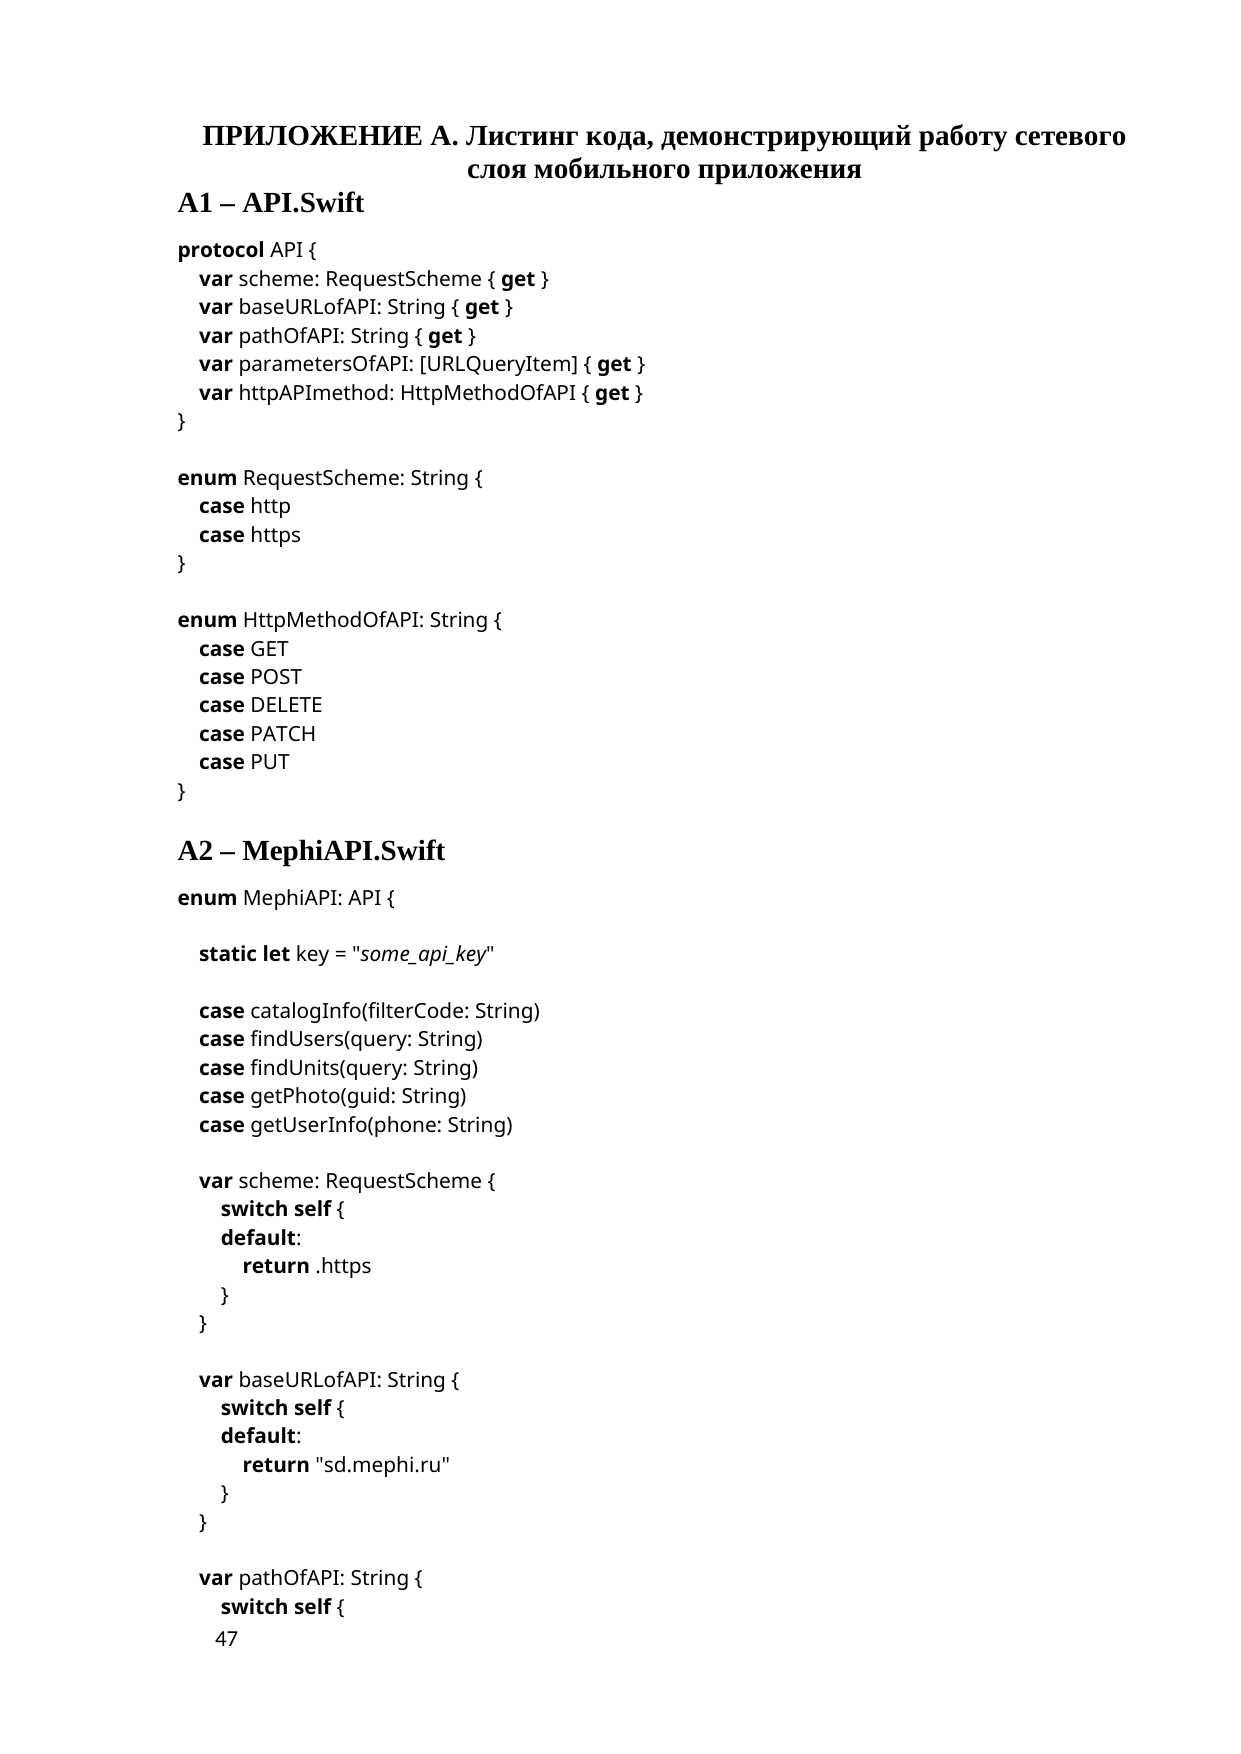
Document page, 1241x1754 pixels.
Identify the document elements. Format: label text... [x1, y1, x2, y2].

text case POST [177, 662, 1152, 691]
text var baseURLofAPI: String { [177, 1365, 1152, 1393]
text case PATCH [177, 719, 1152, 747]
text case https [177, 520, 1152, 548]
text case getPhoto(guid: String) [177, 1081, 1152, 1110]
text default: [177, 1223, 1152, 1251]
text case catalogInfo(filterCode: String) [177, 996, 1152, 1024]
text } [177, 1308, 1152, 1337]
text var scheme: RequestScheme { get } [177, 264, 1152, 292]
text case DELETE [177, 691, 1152, 719]
text case PUT [177, 747, 1152, 776]
text var httpAPImethod: HttpMethodOfAPI { get } [177, 378, 1152, 406]
text var scheme: RequestScheme { [177, 1166, 1152, 1194]
text switch self { [177, 1592, 1152, 1620]
text protocol API { [177, 236, 1152, 264]
text case getUserInfo(phone: String) [177, 1110, 1152, 1138]
text } [177, 406, 1152, 434]
text enum MephiAPI: API { [177, 883, 1152, 911]
text switch self { [177, 1194, 1152, 1223]
text } [177, 1507, 1152, 1535]
text var pathOfAPI: String { get } [177, 321, 1152, 349]
text return "sd.mephi.ru" [177, 1450, 1152, 1478]
text var pathOfAPI: String { [177, 1563, 1152, 1592]
text } [177, 548, 1152, 577]
text } [177, 1478, 1152, 1507]
text case GET [177, 634, 1152, 662]
text static let key = "some_api_key" [177, 939, 1152, 968]
text } [177, 776, 1152, 804]
text case findUsers(query: String) [177, 1024, 1152, 1053]
text default: [177, 1422, 1152, 1450]
text } [177, 1280, 1152, 1308]
text return .https [177, 1251, 1152, 1280]
text ПРИЛОЖЕНИЕ А. Листинг кода, демонстрирующий работу сетевого слоя мобильного приложения [177, 118, 1152, 185]
text var parametersOfAPI: [URLQueryItem] { get } [177, 349, 1152, 378]
text А2 – MephiAPI.Swift [177, 833, 1152, 866]
text case findUnits(query: String) [177, 1053, 1152, 1081]
text case http [177, 491, 1152, 520]
text enum HttpMethodOfAPI: String { [177, 605, 1152, 634]
text enum RequestScheme: String { [177, 463, 1152, 491]
text var baseURLofAPI: String { get } [177, 292, 1152, 321]
text switch self { [177, 1393, 1152, 1422]
text А1 – API.Swift [177, 185, 1152, 219]
